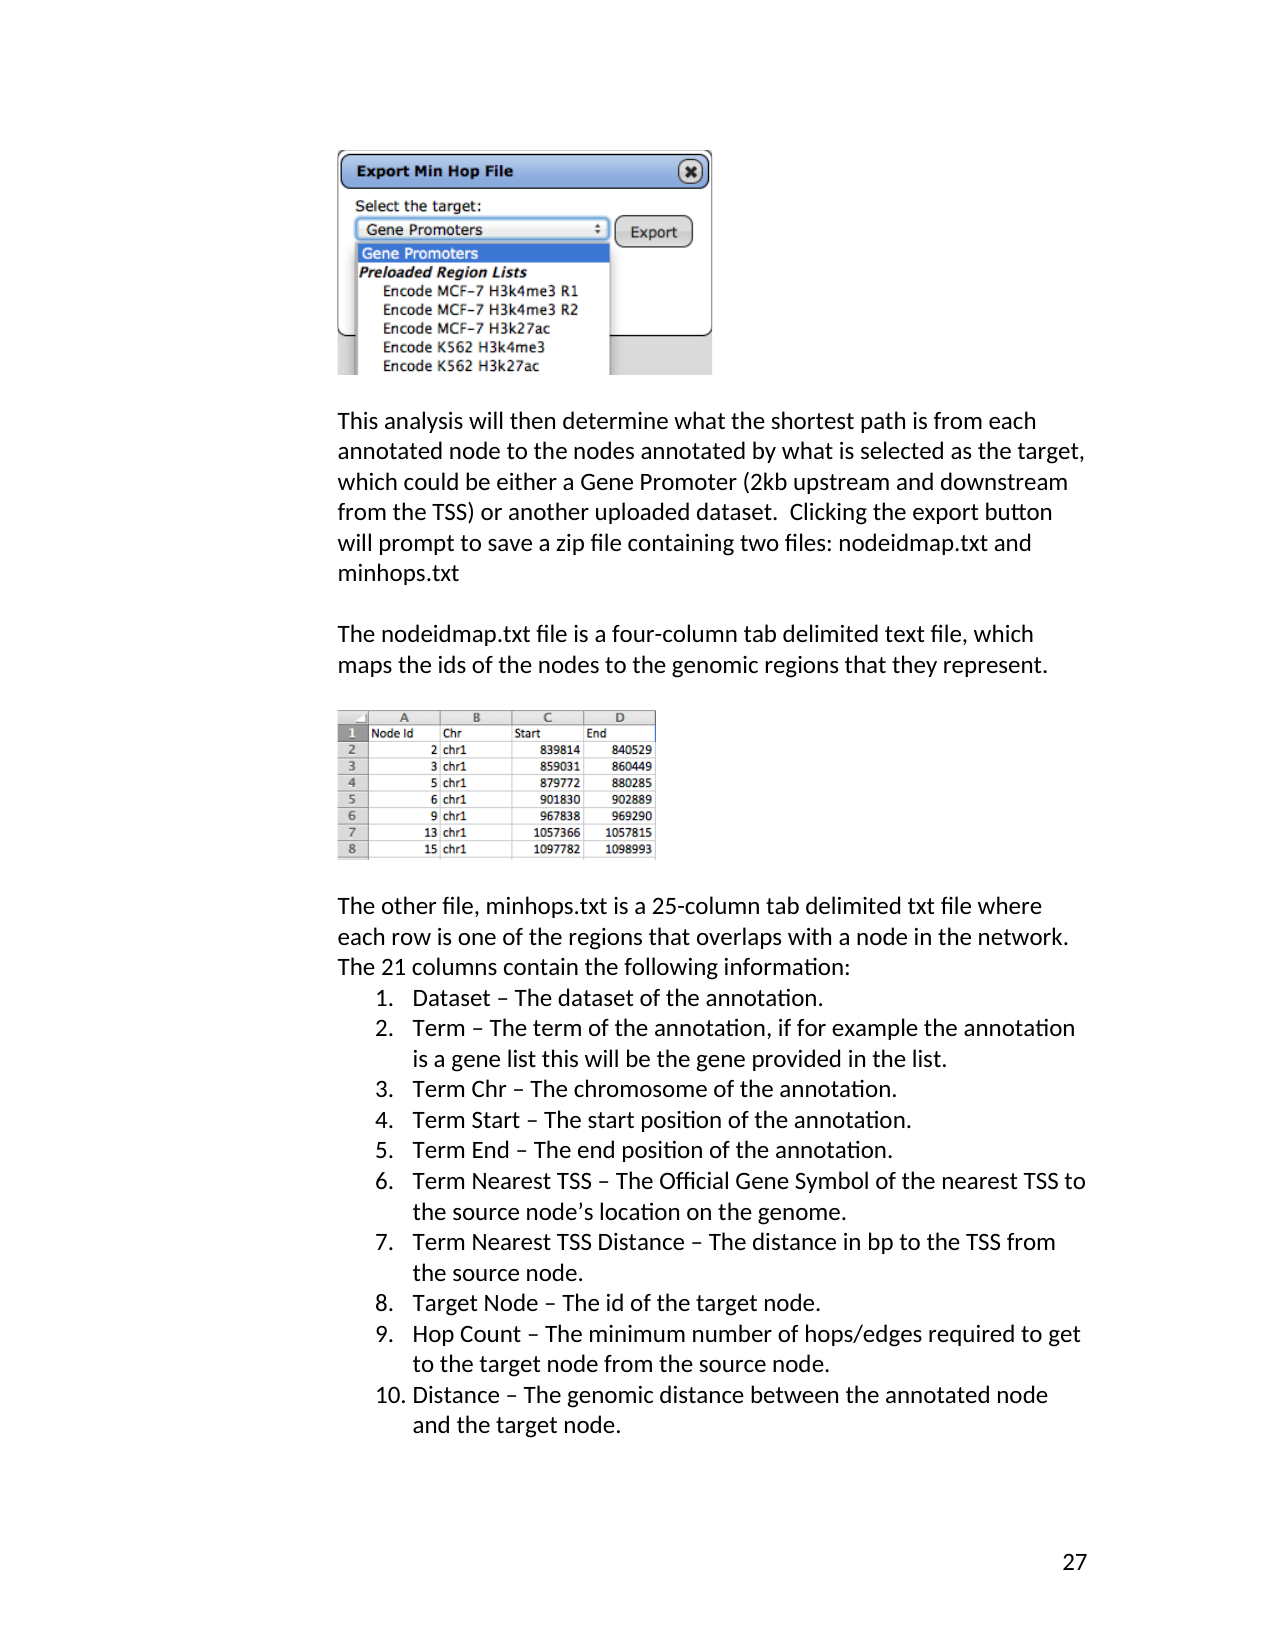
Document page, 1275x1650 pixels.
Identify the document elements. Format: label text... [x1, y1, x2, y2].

list Term Chr – The chromosome of the annotation. [375, 1074, 1087, 1104]
text The other file, minhops.txt is a 25-column tab delimited txt file where each row is one of the regions that overlaps with a node in the network. [337, 891, 1087, 952]
text The 21 columns contain the following information: [337, 952, 1087, 982]
list Term End – The end position of the annotation. [375, 1135, 1087, 1165]
picture [337, 710, 656, 860]
list Dataset – The dataset of the annotation. [375, 982, 1087, 1013]
text The nodeidmap.txt file is a four-column tab delimited text file, which maps the ids of the nodes to the genomic regions that they represent. [337, 619, 1087, 680]
picture [337, 150, 713, 375]
list Target Node – The id of the target node. [375, 1287, 1087, 1318]
list Term Nearest TSS – The Official Gene Symbol of the nearest TSS to the source node’s location on the genome. [375, 1165, 1087, 1226]
list Term Nearest TSS Distance – The distance in bp to the TSS from the source node. [375, 1226, 1087, 1287]
list Distance – The genomic distance between the annotated node and the target node. [375, 1379, 1087, 1440]
list Term Start – The start position of the annotation. [375, 1104, 1087, 1135]
list Term – The term of the annotation, if for example the annotation is a gene list this will be the gene provided in the list. [375, 1013, 1087, 1074]
list Hop Count – The minimum number of hops/edges required to get to the target node from the source node. [375, 1318, 1087, 1379]
text This analysis will then determine what the shortest path is from each annotated node to the nodes annotated by what is selected as the target, which could be either a Gene Promoter (2kb upstream and downstream from the TSS) or another uploaded dataset. Clicking the export button will prompt to save a zip file containing two files: nodeidmap.txt and minhops.txt [337, 405, 1087, 588]
